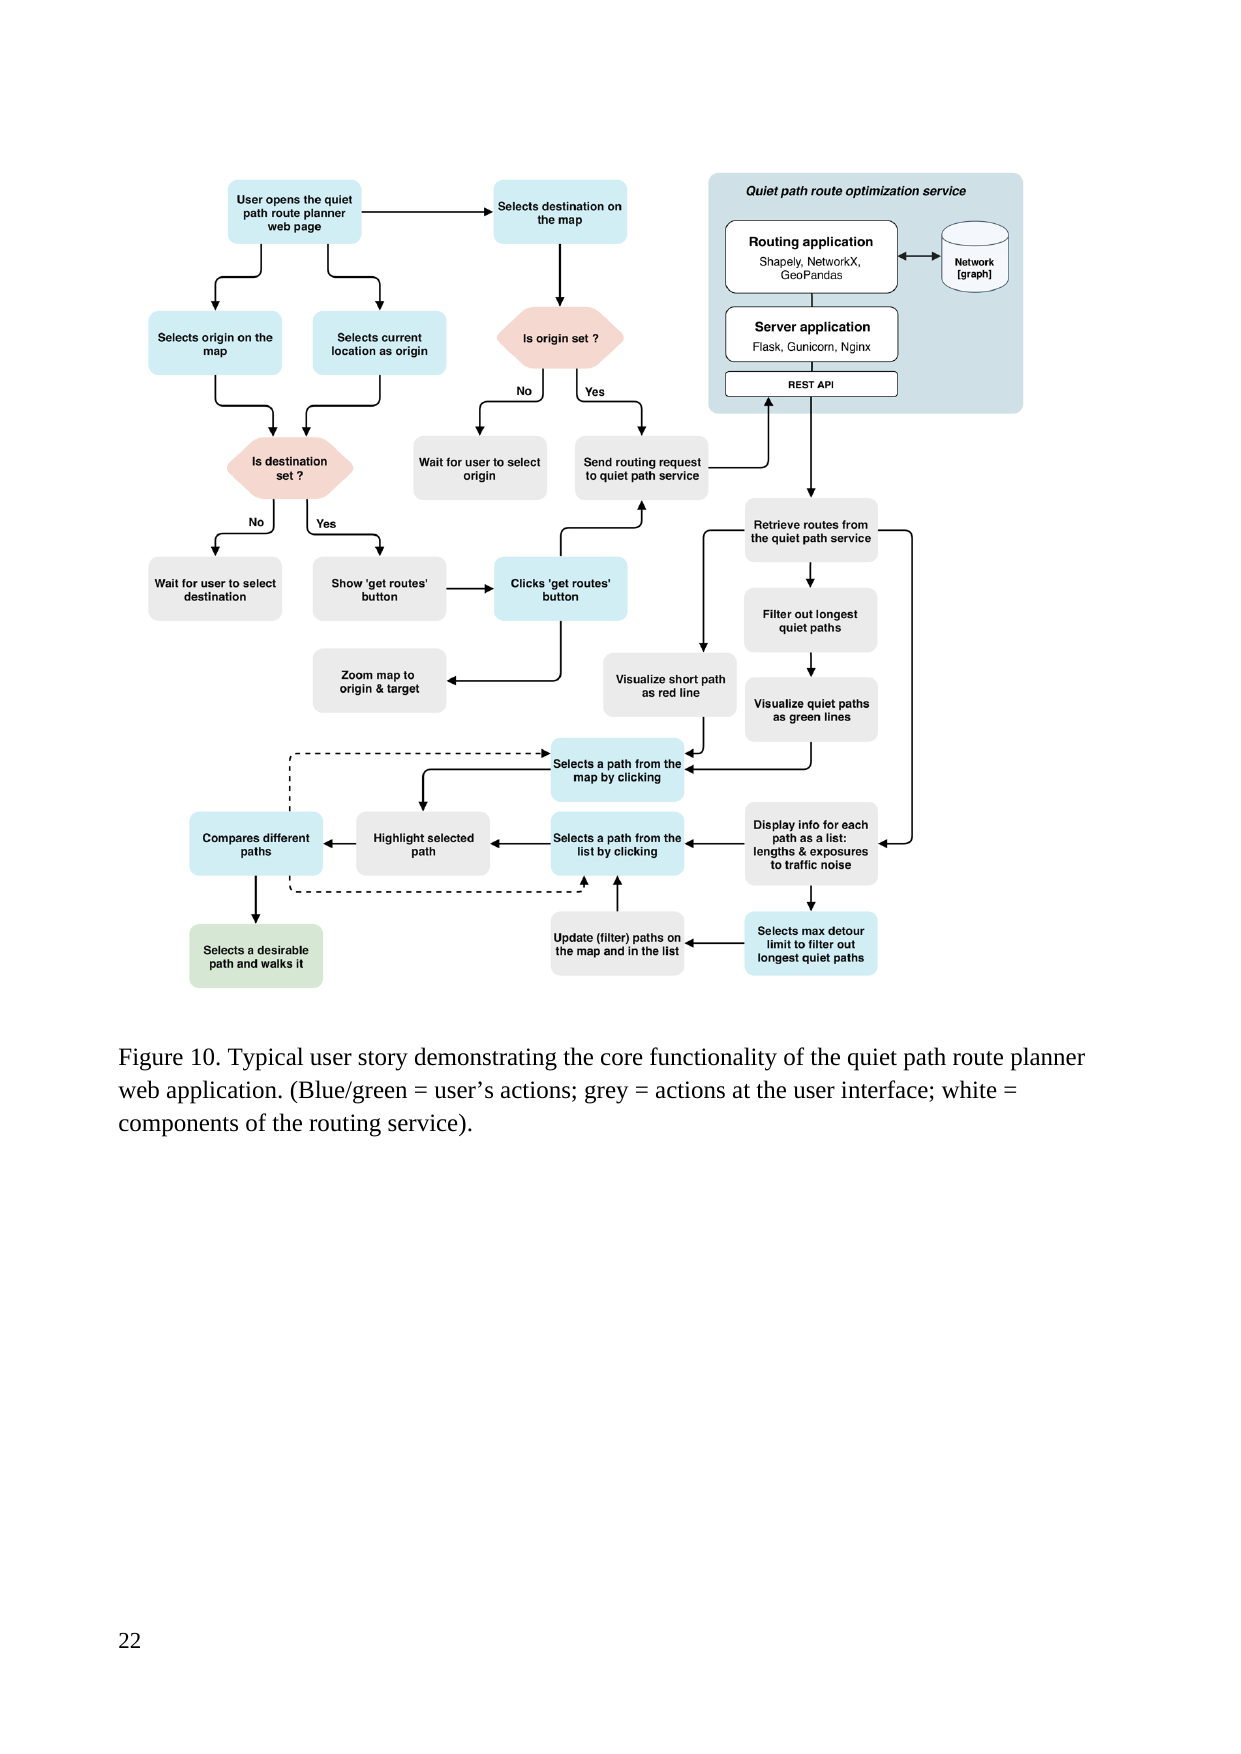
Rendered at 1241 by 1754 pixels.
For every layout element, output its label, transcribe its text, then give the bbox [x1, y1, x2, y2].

picture [118, 147, 1062, 1009]
text Figure 10. Typical user story demonstrating the core functionality of the quiet path route planner web application. (Blue/green = user’s actions; grey = actions at the user interface; white = components of the routing service). [118, 1042, 1122, 1137]
